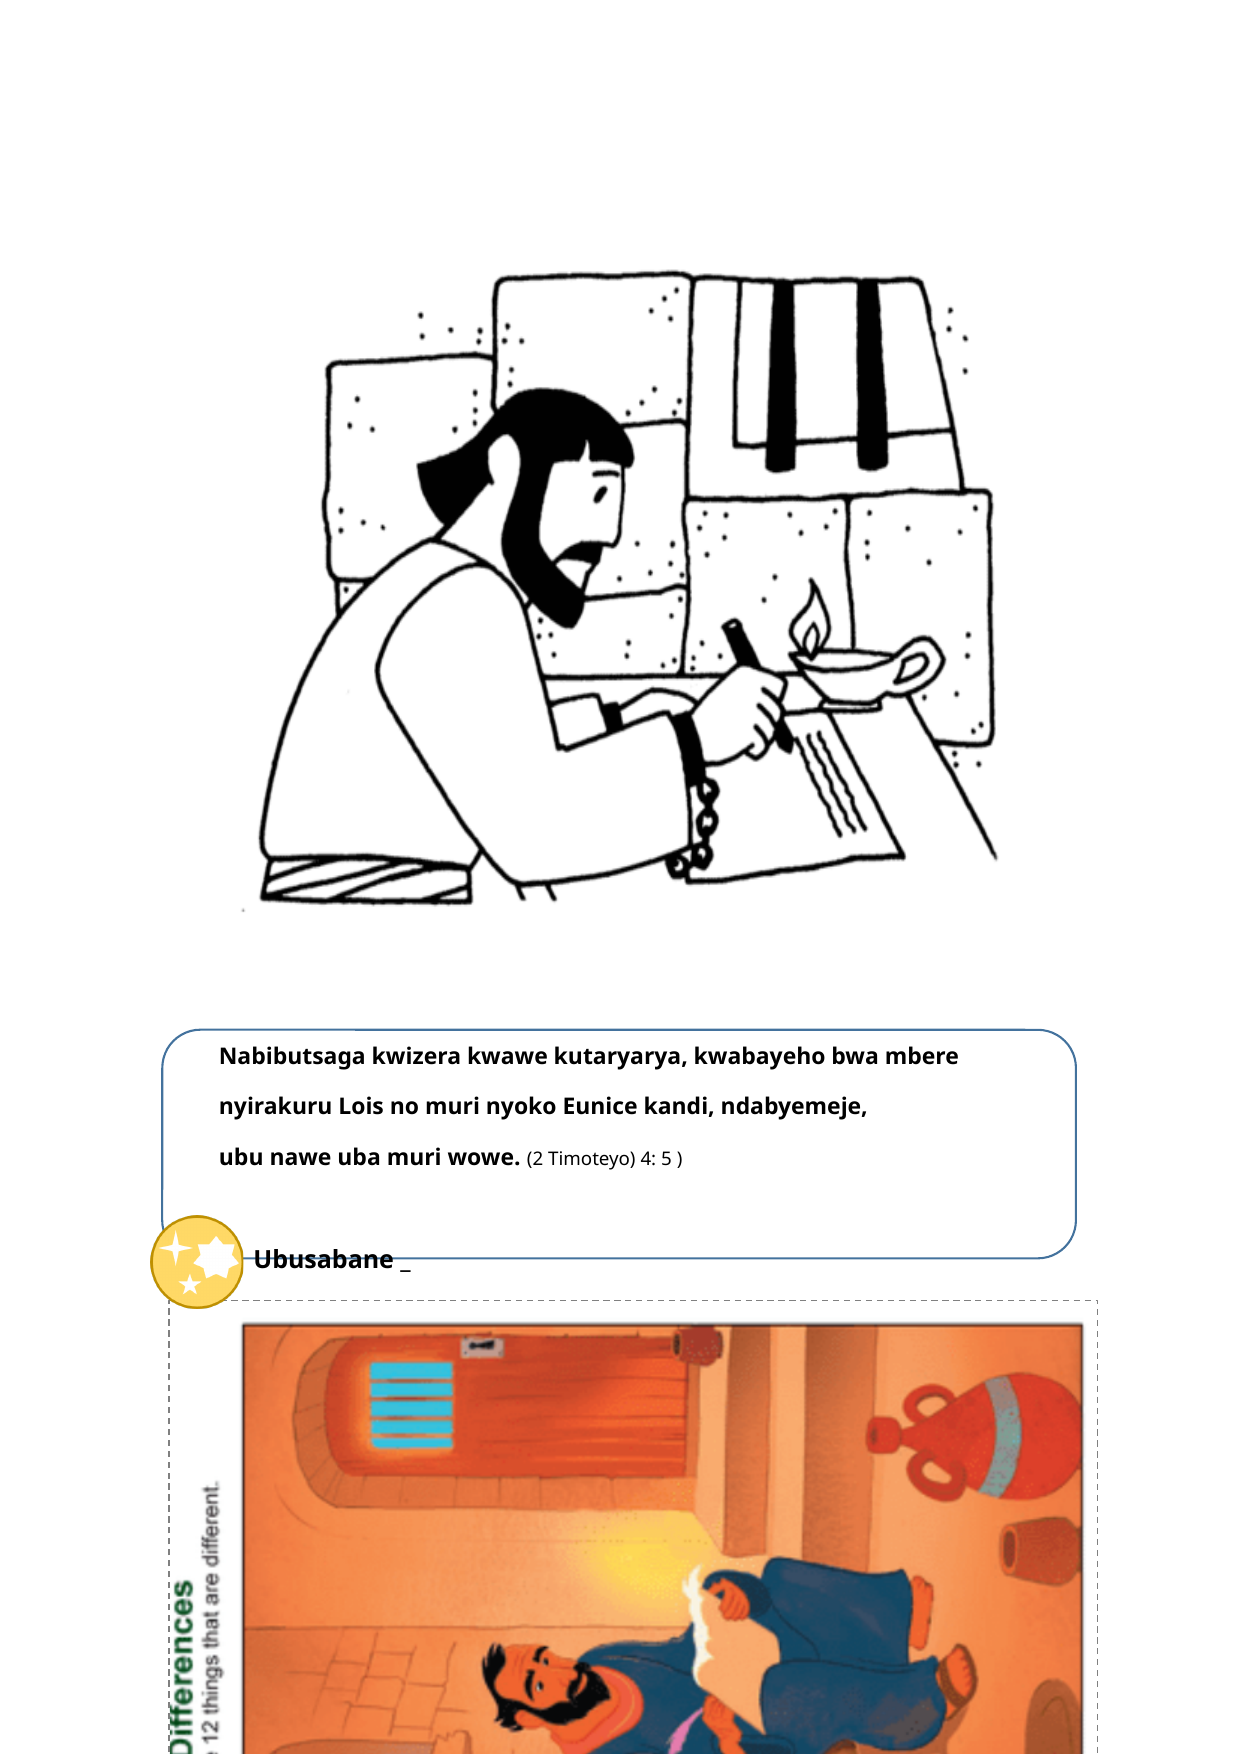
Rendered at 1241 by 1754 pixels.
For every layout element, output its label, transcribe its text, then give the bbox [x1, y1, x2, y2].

text nyirakuru Lois no muri nyoko Eunice kandi, ndabyemeje, [150, 1090, 1090, 1121]
picture [150, 1215, 1097, 1754]
text Nabibutsaga kwizera kwawe kutaryarya, kwabayeho bwa mbere [150, 1040, 1090, 1071]
picture [150, 225, 1123, 934]
text ubu nawe uba muri wowe. (2 Timoteyo) 4: 5 ) [150, 1141, 1090, 1172]
text Ubusabane _ [244, 1241, 1090, 1275]
